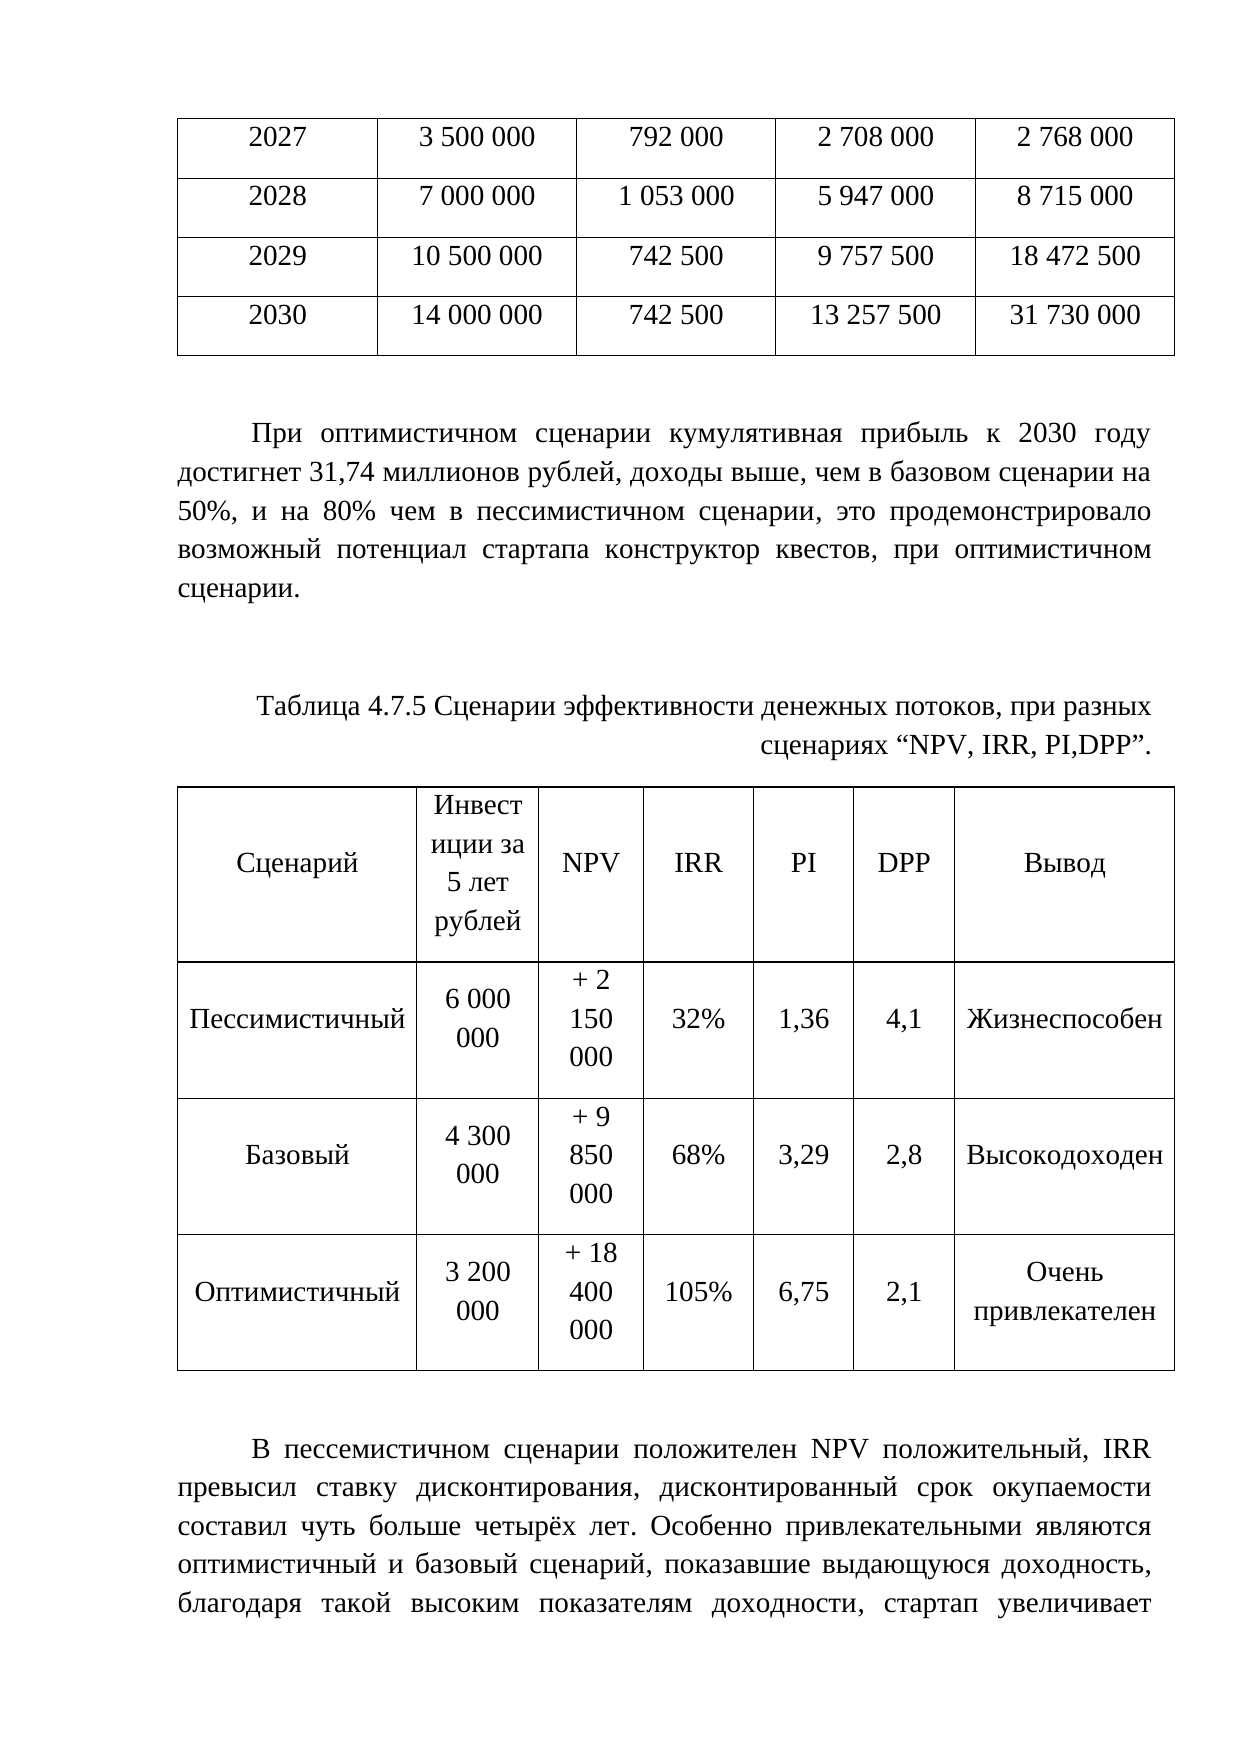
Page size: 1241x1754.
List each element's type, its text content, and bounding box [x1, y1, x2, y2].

table_cell + 9 850 000 [539, 1099, 643, 1234]
table_cell 4 300 000 [417, 1099, 538, 1234]
table_cell 742 500 [577, 297, 775, 355]
table_cell 68% [644, 1099, 753, 1234]
table_cell 3,29 [754, 1099, 853, 1234]
table_cell 2028 [178, 179, 377, 237]
table_cell 8 715 000 [976, 179, 1174, 237]
table_cell 31 730 000 [976, 297, 1174, 355]
table_header DPP [854, 788, 954, 961]
table_cell 5 947 000 [776, 179, 975, 237]
table_cell 2030 [178, 297, 377, 355]
table_cell 1,36 [754, 963, 853, 1098]
table_cell 2027 [178, 119, 377, 177]
table_cell 3 500 000 [378, 119, 576, 177]
table_cell 792 000 [577, 119, 775, 177]
table_cell 3 200 000 [417, 1235, 538, 1370]
table_cell 1 053 000 [577, 179, 775, 237]
table_cell Оптимистичный [178, 1235, 416, 1370]
table_cell + 2 150 000 [539, 963, 643, 1098]
table_cell 7 000 000 [378, 179, 576, 237]
table_cell 6,75 [754, 1235, 853, 1370]
table_cell 2 768 000 [976, 119, 1174, 177]
table_cell Очень привлекателен [955, 1235, 1174, 1370]
table_cell 32% [644, 963, 753, 1098]
table_header PI [754, 788, 853, 961]
table_cell 4,1 [854, 963, 954, 1098]
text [177, 1431, 1152, 1618]
table_header IRR [644, 788, 753, 961]
table_header NPV [539, 788, 643, 961]
table_cell 2 708 000 [776, 119, 975, 177]
table_cell Жизнеспособен [955, 963, 1174, 1098]
table_cell 10 500 000 [378, 238, 576, 296]
table_cell 13 257 500 [776, 297, 975, 355]
table_cell 2,8 [854, 1099, 954, 1234]
table_cell 18 472 500 [976, 238, 1174, 296]
table_cell + 18 400 000 [539, 1235, 643, 1370]
table_cell 2029 [178, 238, 377, 296]
table_cell 6 000 000 [417, 963, 538, 1098]
table_cell Базовый [178, 1099, 416, 1234]
table_cell 9 757 500 [776, 238, 975, 296]
table_cell 2,1 [854, 1235, 954, 1370]
table_cell 14 000 000 [378, 297, 576, 355]
table_header Сценарий [178, 788, 416, 961]
table_cell Высокодоходен [955, 1099, 1174, 1234]
table_header Инвестиции за 5 лет рублей [417, 788, 538, 961]
text Таблица 4.7.5 Сценарии эффективности денежных потоков, при разных сценариях “NPV, IRR, PI,DPP”. [177, 688, 1152, 761]
text При оптимистичном сценарии кумулятивная прибыль к 2030 году достигнет 31,74 миллионов рублей, доходы выше, чем в базовом сценарии на 50%, и на 80% чем в пессимистичном сценарии, это продемонстрировало возможный потенциал стартапа конструктор квестов, при оптимистичном сценарии. [177, 416, 1152, 603]
table_header Вывод [955, 788, 1174, 961]
table_cell 105% [644, 1235, 753, 1370]
table_cell Пессимистичный [178, 963, 416, 1098]
table_cell 742 500 [577, 238, 775, 296]
